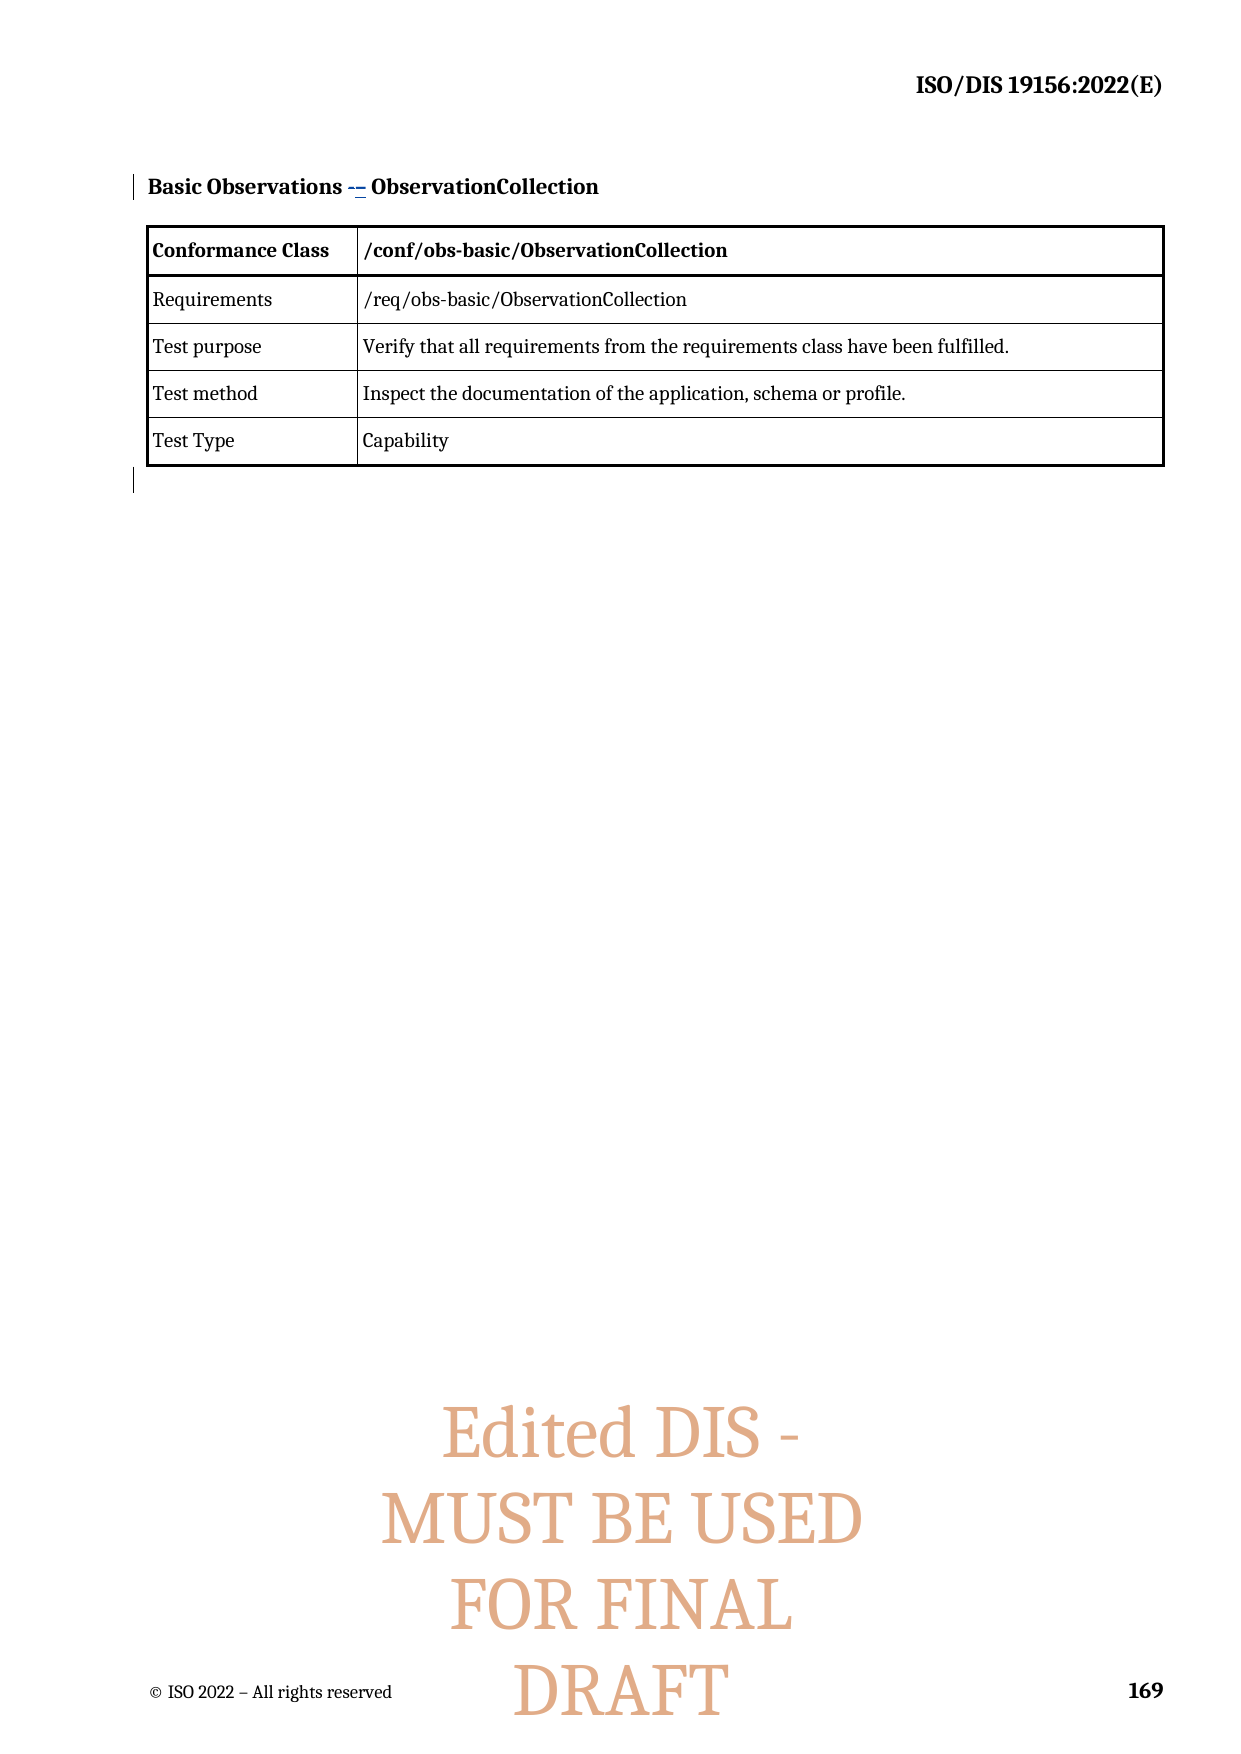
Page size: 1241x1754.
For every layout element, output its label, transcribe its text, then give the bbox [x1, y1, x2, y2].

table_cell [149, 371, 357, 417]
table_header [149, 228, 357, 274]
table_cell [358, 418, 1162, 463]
text Basic Observations ObservationCollection [148, 174, 1163, 200]
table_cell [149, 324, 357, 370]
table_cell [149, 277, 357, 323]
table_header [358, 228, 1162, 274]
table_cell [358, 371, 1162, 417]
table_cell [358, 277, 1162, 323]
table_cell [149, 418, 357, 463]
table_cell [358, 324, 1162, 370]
